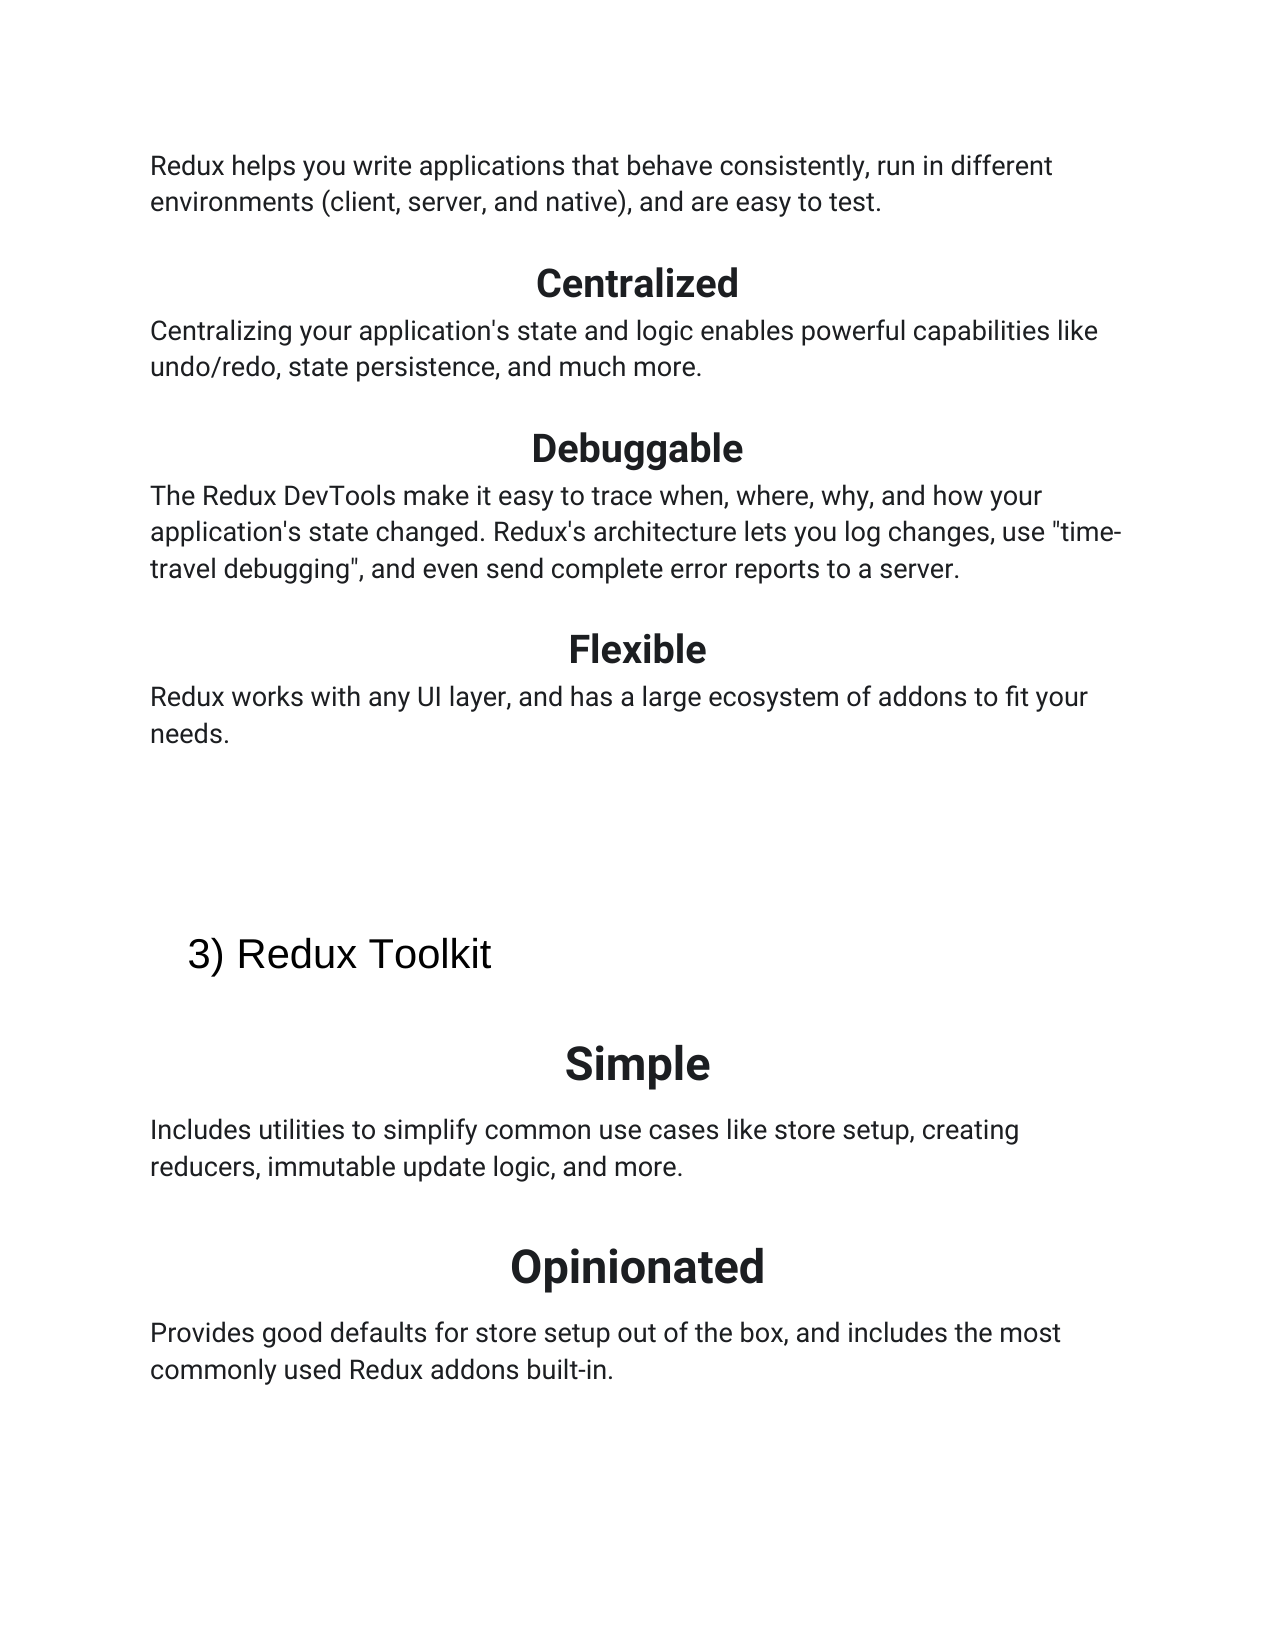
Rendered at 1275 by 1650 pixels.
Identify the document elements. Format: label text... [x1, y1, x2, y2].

text The Redux DevTools make it easy to trace when, where, why, and how your application's state changed. Redux's architecture lets you log changes, use "time-travel debugging", and even send complete error reports to a server. [150, 480, 1125, 585]
text Provides good defaults for store setup out of the box, and includes the most commonly used Redux addons built-in. [150, 1317, 1125, 1386]
subtitle Simple [150, 1022, 1125, 1106]
text Redux helps you write applications that behave consistently, run in different environments (client, server, and native), and are easy to test. [150, 150, 1125, 218]
subtitle Debuggable [150, 426, 1125, 472]
subtitle Opinionated [150, 1225, 1125, 1309]
text Includes utilities to simplify common use cases like store setup, creating reducers, immutable update logic, and more. [150, 1115, 1125, 1183]
text Centralizing your application's state and logic enables powerful capabilities like undo/redo, state persistence, and much more. [150, 315, 1125, 383]
list Redux Toolkit [187, 930, 1125, 978]
subtitle Flexible [150, 627, 1125, 673]
text Redux works with any UI layer, and has a large ecosystem of addons to fit your needs. [150, 682, 1125, 750]
subtitle Centralized [150, 260, 1125, 307]
